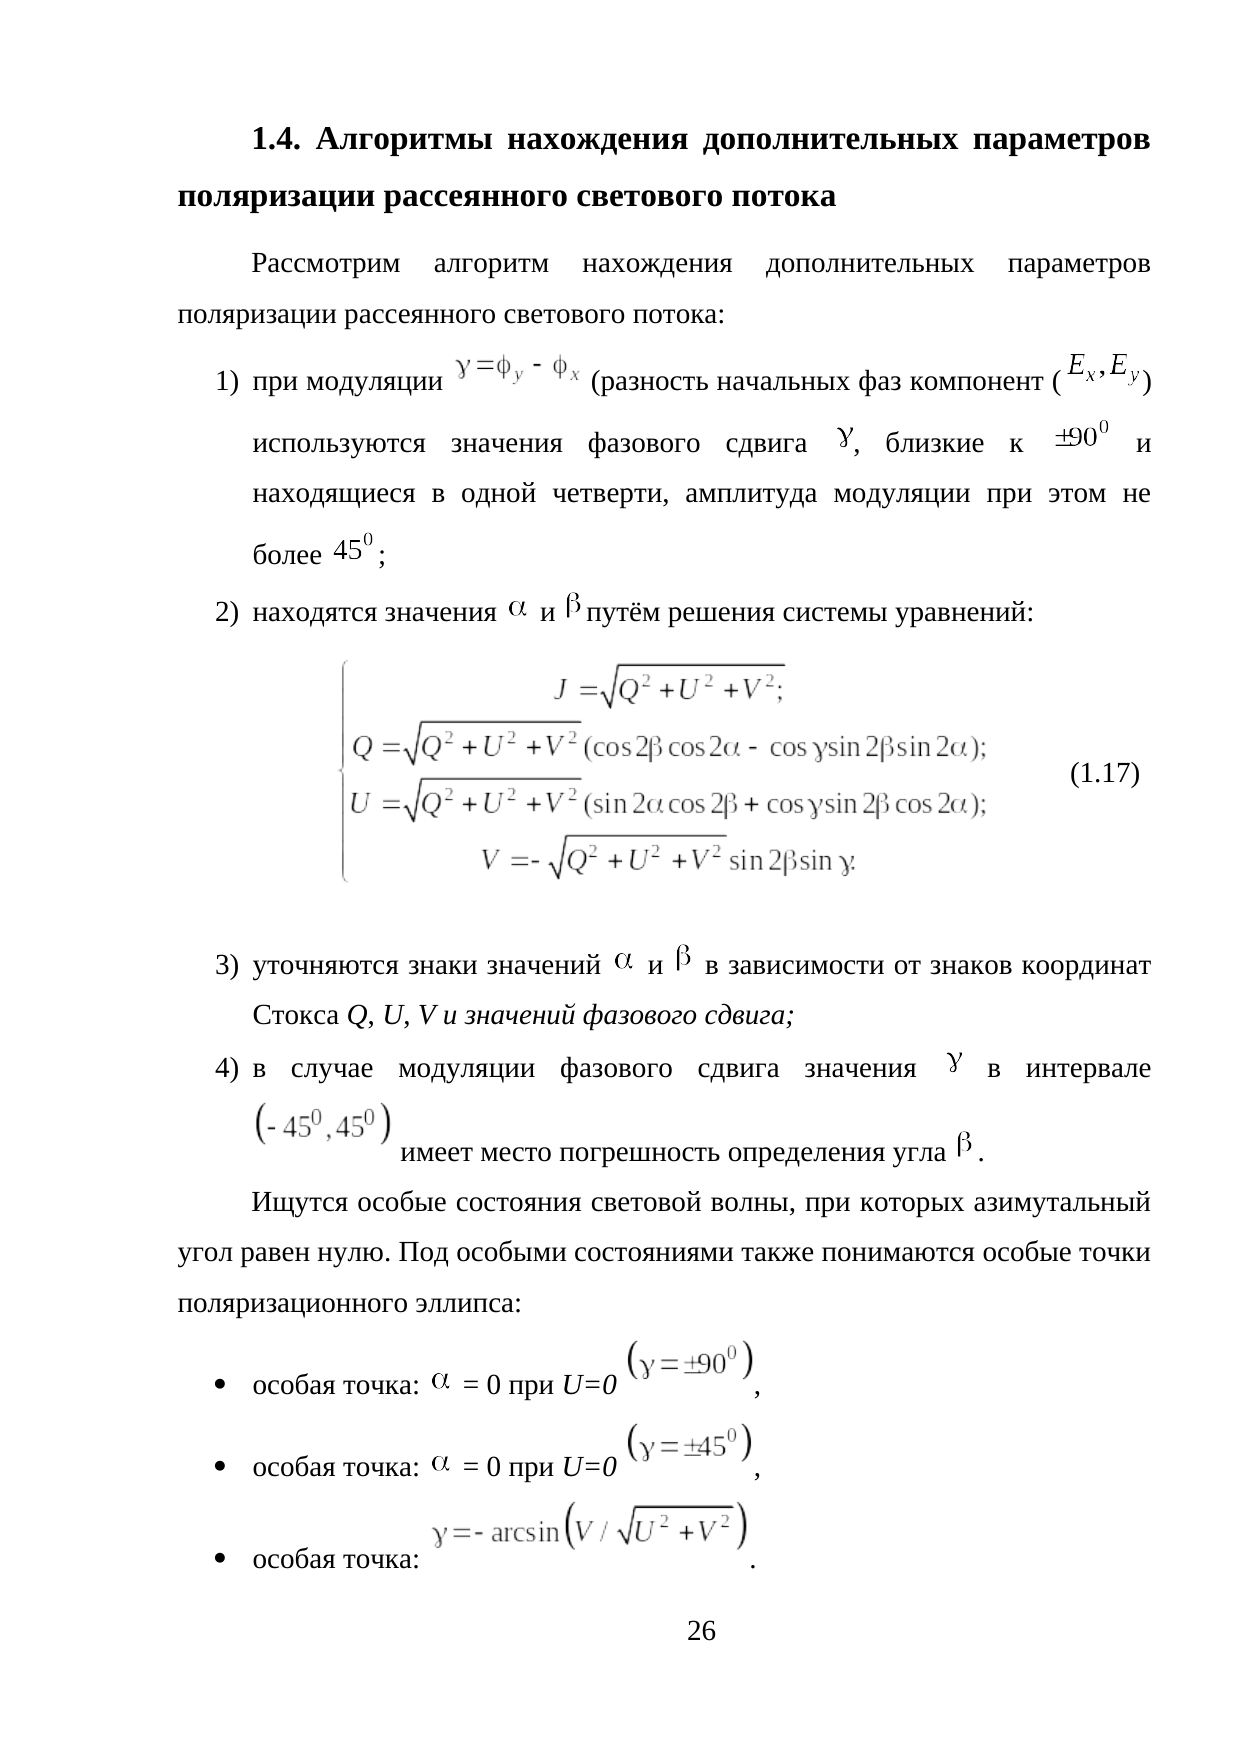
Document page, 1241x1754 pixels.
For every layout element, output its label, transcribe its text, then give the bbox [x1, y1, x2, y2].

text Ищутся особые состояния световой волны, при которых азимутальный угол равен нулю. Под особыми состояниями также понимаются особые точки поляризационного эллипса: [177, 1184, 1152, 1318]
table_header (1.17) [1059, 645, 1152, 915]
list находятся значения и путём решения системы уравнений: [215, 587, 1152, 628]
table_header [177, 645, 1058, 915]
list особая точка: . [215, 1500, 1152, 1575]
list в случае модуляции фазового сдвига значения в интервале имеет место погрешность определения угла . [215, 1047, 1152, 1167]
list особая точка: = 0 при U=0 , [215, 1417, 1152, 1483]
list уточняются знаки значений и в зависимости от знаков координат Стокса Q, U, V и значений фазового сдвига; [215, 940, 1152, 1031]
text Рассмотрим алгоритм нахождения дополнительных параметров поляризации рассеянного светового потока: [177, 246, 1152, 329]
subtitle 1.4. Алгоритмы нахождения дополнительных параметров поляризации рассеянного светового потока [177, 118, 1152, 214]
list особая точка: = 0 при U=0 , [215, 1335, 1152, 1401]
list при модуляции (разность начальных фаз компонент () используются значения фазового сдвига , близкие к и находящиеся в одной четверти, амплитуда модуляции при этом не более ; [215, 346, 1152, 571]
